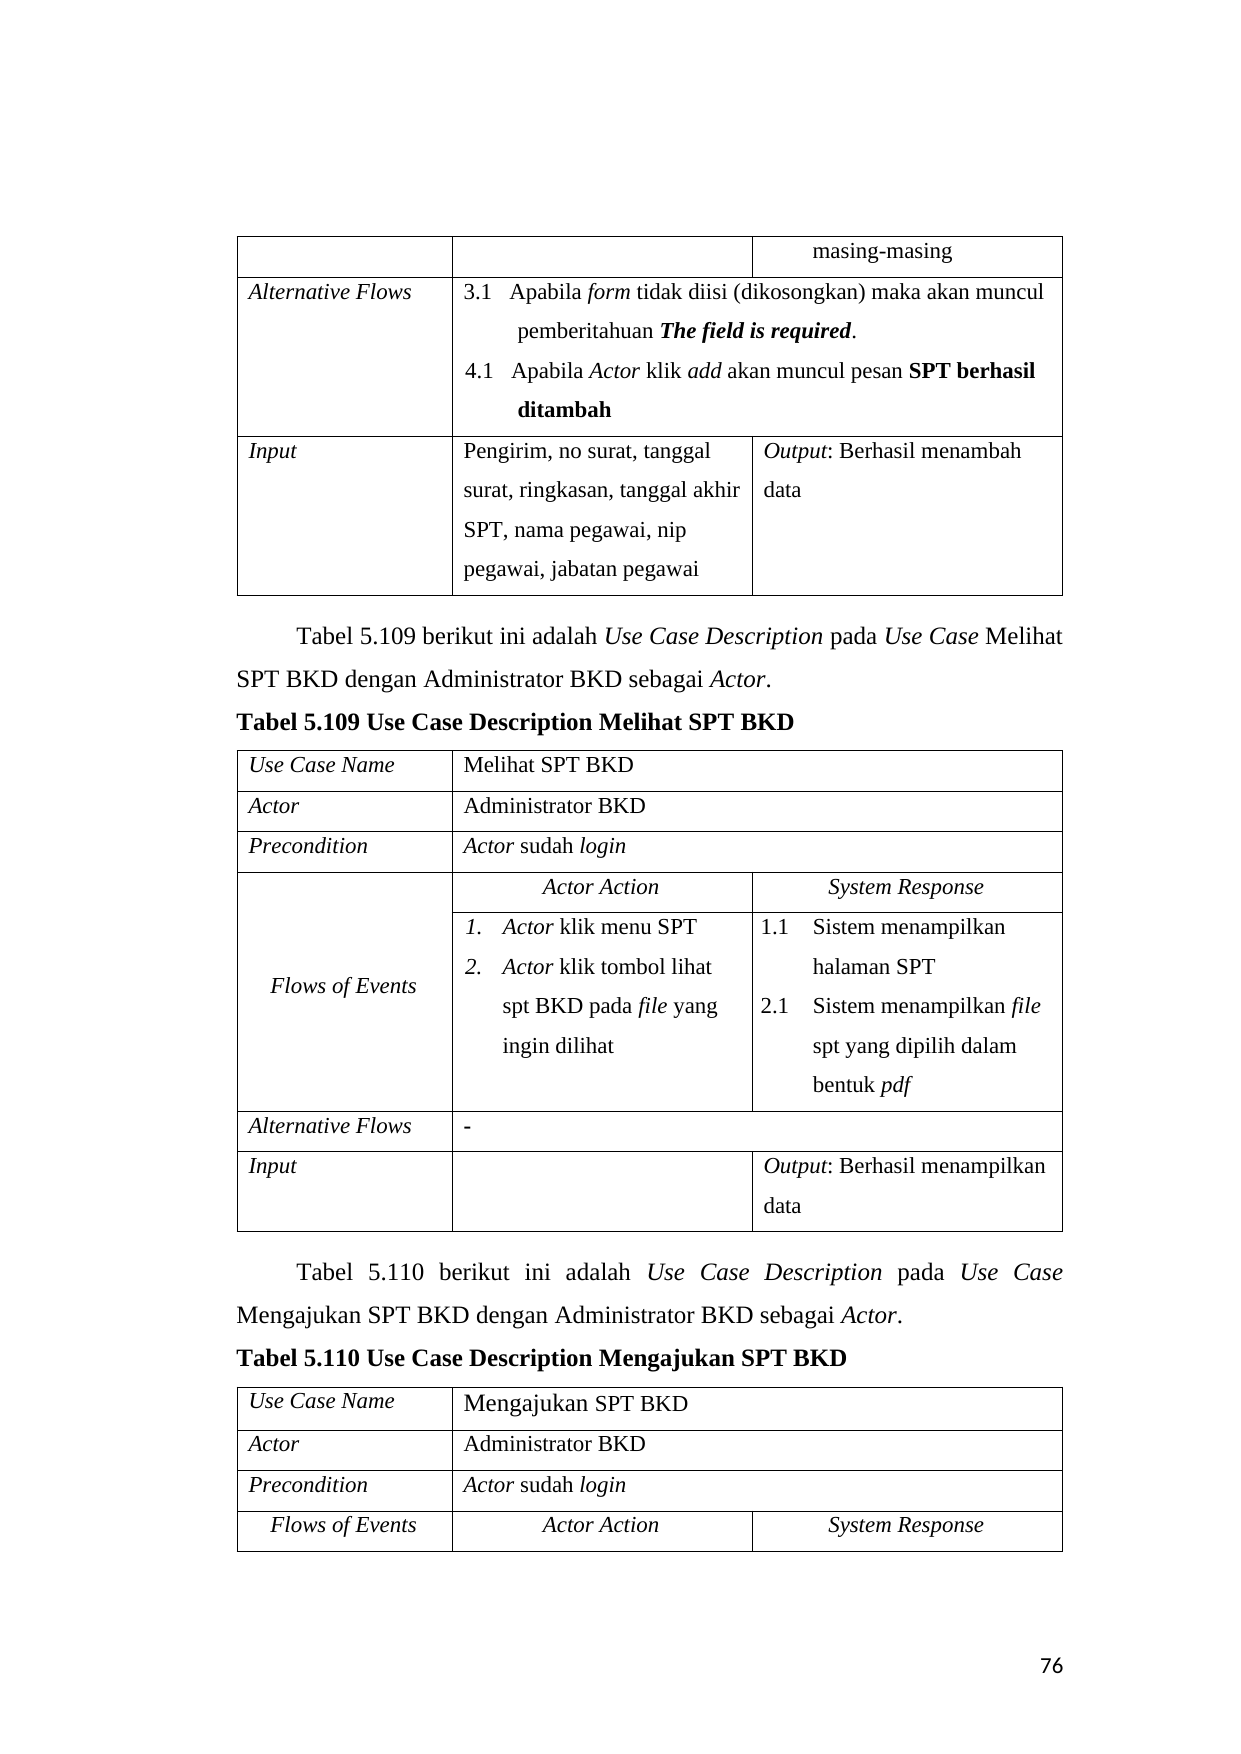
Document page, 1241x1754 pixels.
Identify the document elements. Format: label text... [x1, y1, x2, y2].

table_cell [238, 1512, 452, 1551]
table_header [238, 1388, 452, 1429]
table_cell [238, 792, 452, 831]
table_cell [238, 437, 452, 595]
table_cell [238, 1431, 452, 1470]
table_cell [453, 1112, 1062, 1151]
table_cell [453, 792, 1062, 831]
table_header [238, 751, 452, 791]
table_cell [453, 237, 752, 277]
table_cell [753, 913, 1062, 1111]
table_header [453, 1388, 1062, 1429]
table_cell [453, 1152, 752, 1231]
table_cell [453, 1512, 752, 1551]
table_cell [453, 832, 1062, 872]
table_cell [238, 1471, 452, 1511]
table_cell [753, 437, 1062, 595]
text Tabel 5.109 berikut ini adalah Use Case Description pada Use Case Melihat SPT BKD dengan Administrator BKD sebagai Actor. [236, 621, 1063, 693]
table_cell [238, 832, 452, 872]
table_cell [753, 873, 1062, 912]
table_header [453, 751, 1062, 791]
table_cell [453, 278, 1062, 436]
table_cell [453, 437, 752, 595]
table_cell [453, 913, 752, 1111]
text Tabel 5.109 Use Case Description Melihat SPT BKD [236, 707, 1063, 736]
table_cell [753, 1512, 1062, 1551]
text Tabel 5.110 berikut ini adalah Use Case Description pada Use Case Mengajukan SPT BKD dengan Administrator BKD sebagai Actor. [236, 1257, 1063, 1329]
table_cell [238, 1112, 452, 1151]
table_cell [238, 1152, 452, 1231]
text Tabel 5.110 Use Case Description Mengajukan SPT BKD [236, 1343, 1063, 1372]
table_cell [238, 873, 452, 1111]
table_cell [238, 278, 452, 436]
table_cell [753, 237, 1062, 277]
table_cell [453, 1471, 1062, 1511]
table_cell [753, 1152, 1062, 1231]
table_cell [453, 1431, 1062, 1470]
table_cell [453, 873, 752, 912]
